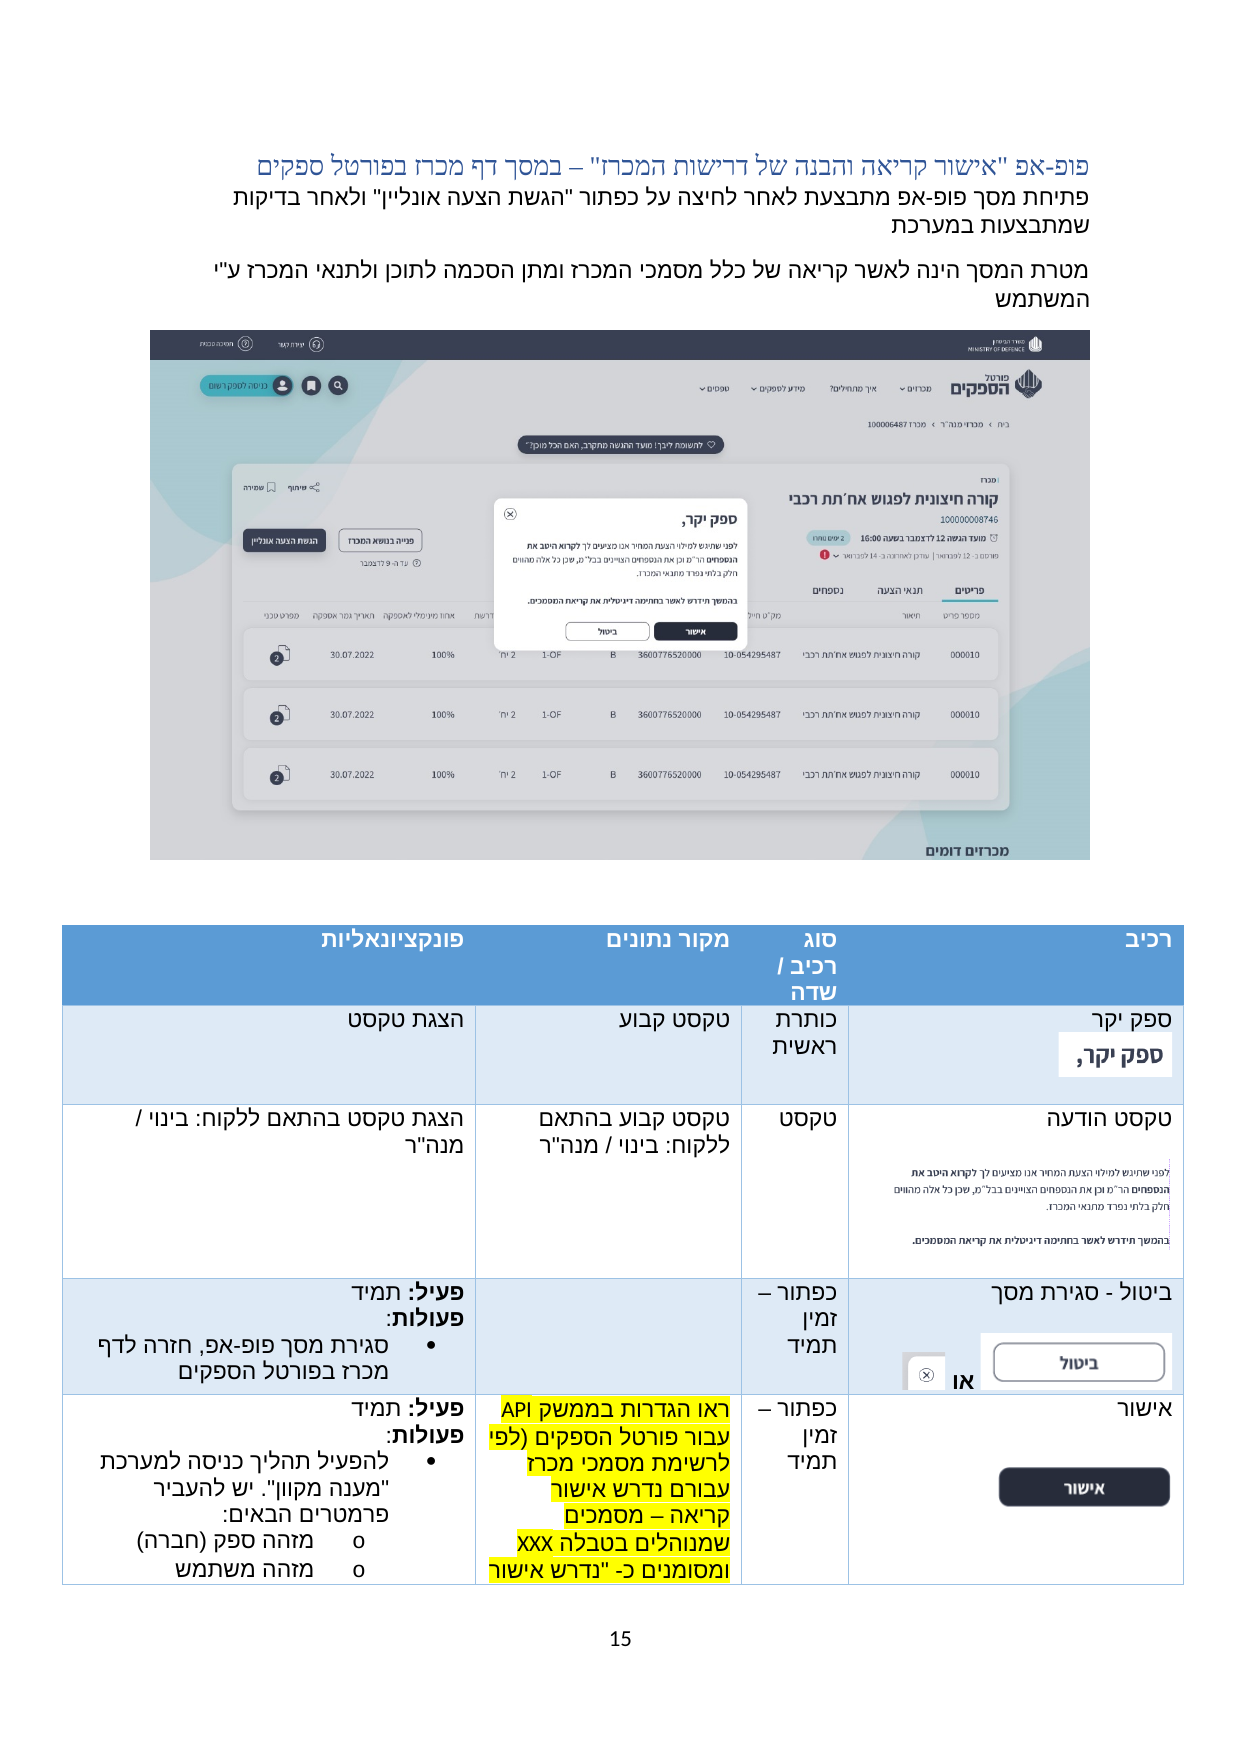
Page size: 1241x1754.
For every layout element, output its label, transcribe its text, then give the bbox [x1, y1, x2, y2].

table_cell ביטול - סגירת מסך או [849, 1279, 1183, 1394]
table_cell אישור [849, 1395, 1183, 1584]
table_cell כפתור – זמין תמיד [742, 1279, 848, 1394]
table_header סוג רכיב / שדה [742, 926, 848, 1005]
table_header רכיב [849, 926, 1183, 1005]
table_cell הצגת טקסט [63, 1006, 475, 1104]
table_cell טקסט קבוע בהתאם ללקוח: בינוי / מנה"ר [476, 1105, 741, 1278]
picture [902, 1352, 946, 1390]
subtitle פופ-אפ "אישור קריאה והבנה של דרישות המכרז" – במסך דף מכרז בפורטל ספקים [150, 150, 1090, 181]
table_cell ספק יקר [849, 1006, 1183, 1104]
table_header מקור נתונים [476, 926, 741, 1005]
table_cell טקסט הודעה [849, 1105, 1183, 1278]
table_header פונקציונאליות [63, 926, 475, 1005]
table_cell [476, 1279, 741, 1394]
table_cell פעיל: תמיד פעולות: סגירת מסך פופ-אפ, חזרה לדף מכרז בפורטל הספקים [63, 1279, 475, 1394]
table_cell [476, 1395, 741, 1584]
table_cell טקסט קבוע [476, 1006, 741, 1104]
table_cell הצגת טקסט בהתאם ללקוח: בינוי / מנה"ר [63, 1105, 475, 1278]
table_cell טקסט [742, 1105, 848, 1278]
table_cell כפתור – זמין תמיד [742, 1395, 848, 1584]
picture [980, 1333, 1173, 1390]
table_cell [63, 1395, 475, 1584]
picture [885, 1159, 1173, 1250]
picture [993, 1449, 1173, 1514]
text פתיחת מסך פופ-אפ מתבצעת לאחר לחיצה על כפתור "הגשת הצעה אונליין" ולאחר בדיקות שמתבצעות במערכת [150, 183, 1090, 238]
table_cell כותרת ראשית [742, 1006, 848, 1104]
text מטרת המסך הינה לאשר קריאה של כלל מסמכי המכרז ומתן הסכמה לתוכן ולתנאי המכרז ע"י המשתמש [150, 257, 1090, 312]
picture [150, 330, 1090, 860]
picture [1058, 1032, 1173, 1077]
